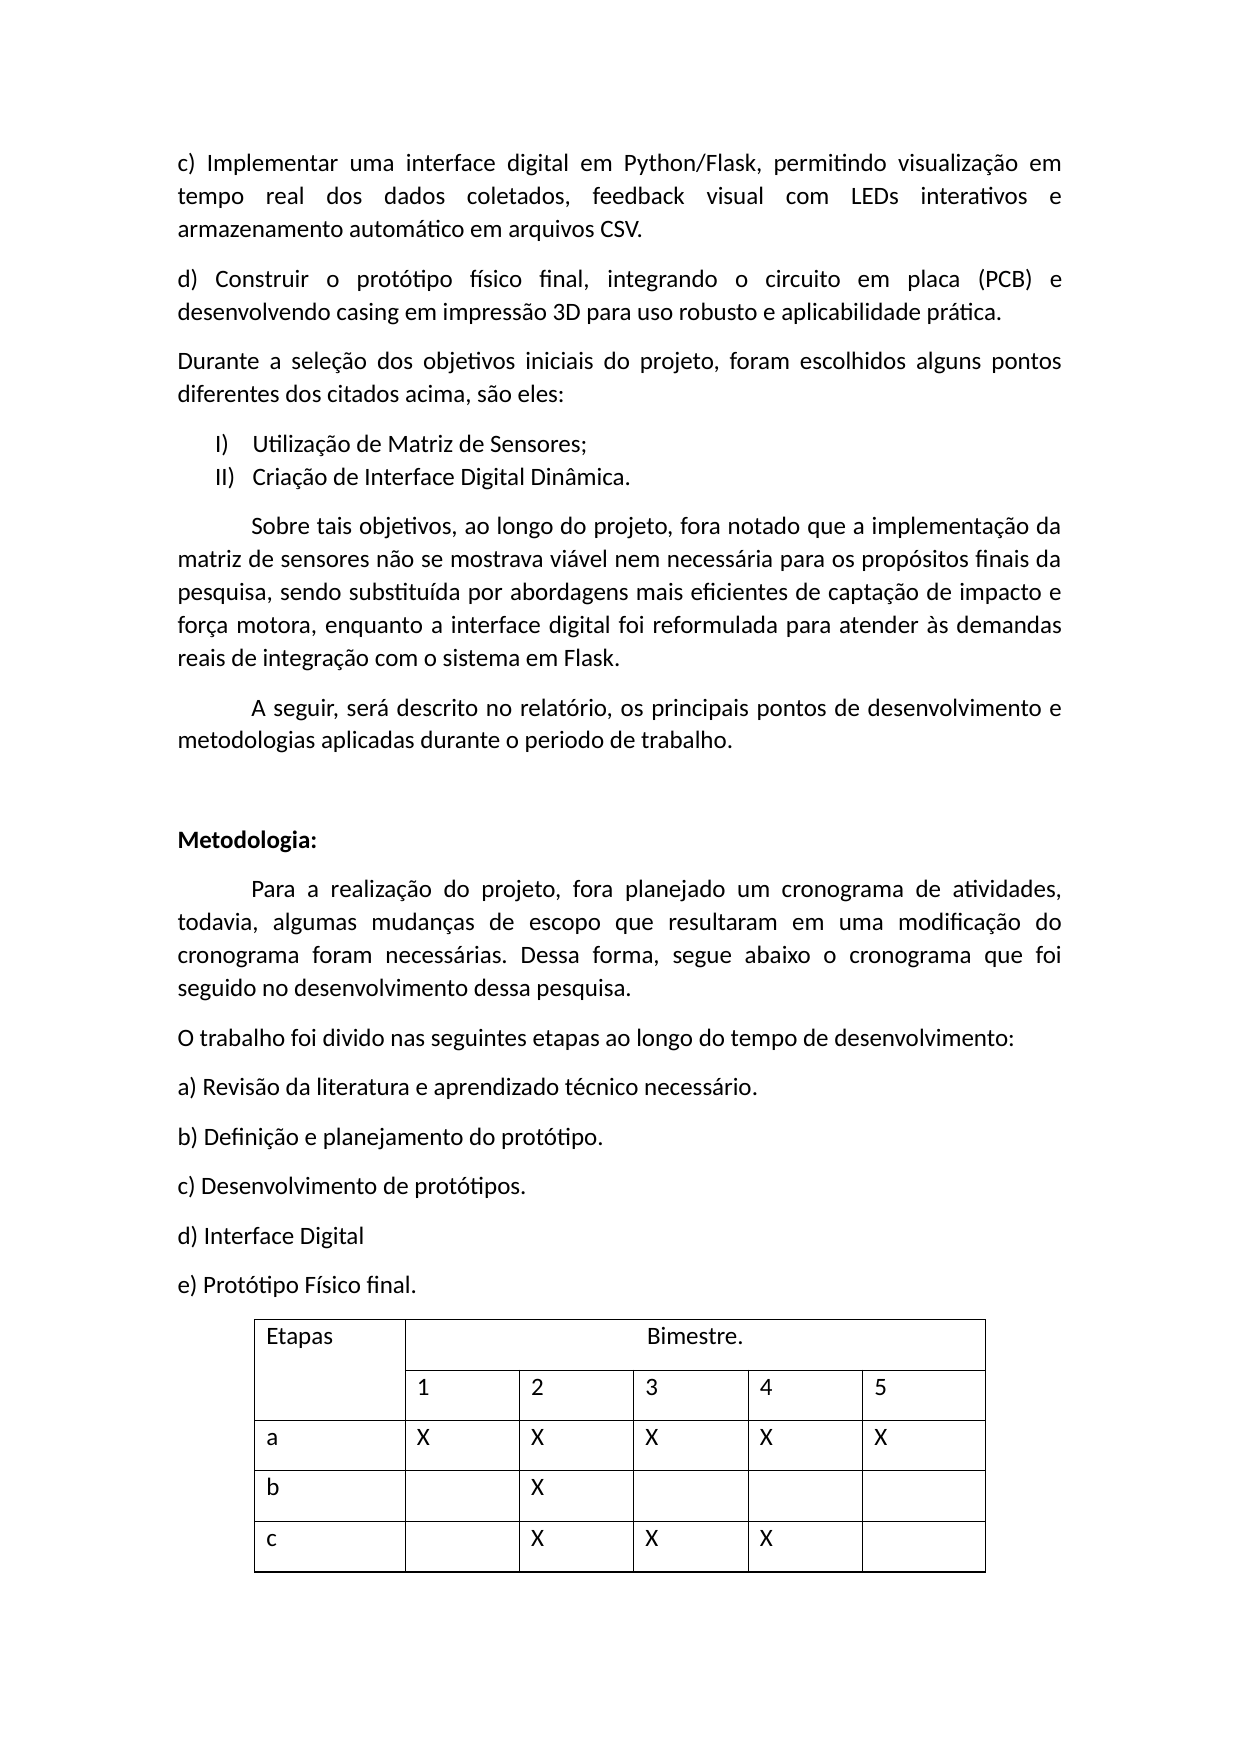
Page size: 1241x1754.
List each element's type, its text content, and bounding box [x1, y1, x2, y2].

table_cell a [255, 1421, 405, 1470]
table_cell b [255, 1471, 405, 1521]
table_cell 2 [520, 1371, 633, 1420]
table_cell [749, 1471, 862, 1521]
table_cell X [749, 1421, 862, 1470]
text d) Interface Digital [177, 1220, 1063, 1251]
text Metodologia: [177, 824, 1063, 854]
text Para a realização do projeto, fora planejado um cronograma de atividades, todavia, algumas mudanças de escopo que resultaram em uma modificação do cronograma foram necessárias. Dessa forma, segue abaixo o cronograma que foi seguido no desenvolvimento dessa pesquisa. [177, 873, 1063, 1003]
table_header Bimestre. [406, 1320, 985, 1369]
text b) Definição e planejamento do protótipo. [177, 1121, 1063, 1151]
table_cell [406, 1471, 519, 1521]
list Utilização de Matriz de Sensores; [215, 428, 1063, 458]
table_cell [255, 1370, 405, 1420]
text Sobre tais objetivos, ao longo do projeto, fora notado que a implementação da matriz de sensores não se mostrava viável nem necessária para os propósitos finais da pesquisa, sendo substituída por abordagens mais eficientes de captação de impacto e força motora, enquanto a interface digital foi reformulada para atender às demandas reais de integração com o sistema em Flask. [177, 511, 1063, 673]
table_cell [863, 1522, 985, 1571]
table_cell X [634, 1421, 748, 1470]
text d) Construir o protótipo físico final, integrando o circuito em placa (PCB) e desenvolvendo casing em impressão 3D para uso robusto e aplicabilidade prática. [177, 263, 1063, 326]
table_cell X [520, 1421, 633, 1470]
table_cell [634, 1471, 748, 1521]
text c) Desenvolvimento de protótipos. [177, 1171, 1063, 1201]
table_header Etapas [255, 1320, 405, 1369]
text c) Implementar uma interface digital em Python/Flask, permitindo visualização em tempo real dos dados coletados, feedback visual com LEDs interativos e armazenamento automático em arquivos CSV. [177, 148, 1063, 244]
table_cell 3 [634, 1371, 748, 1420]
table_cell X [634, 1522, 748, 1571]
table_cell 4 [749, 1371, 862, 1420]
text e) Protótipo Físico final. [177, 1270, 1063, 1300]
text O trabalho foi divido nas seguintes etapas ao longo do tempo de desenvolvimento: [177, 1022, 1063, 1052]
table_cell 5 [863, 1371, 985, 1420]
table_cell [863, 1471, 985, 1521]
table_cell X [406, 1421, 519, 1470]
text A seguir, será descrito no relatório, os principais pontos de desenvolvimento e metodologias aplicadas durante o periodo de trabalho. [177, 692, 1063, 755]
table_cell X [520, 1522, 633, 1571]
table_cell [406, 1522, 519, 1571]
table_cell 1 [406, 1371, 519, 1420]
list Criação de Interface Digital Dinâmica. [215, 461, 1063, 491]
table_cell X [520, 1471, 633, 1521]
table_cell c [255, 1522, 405, 1571]
text Durante a seleção dos objetivos iniciais do projeto, foram escolhidos alguns pontos diferentes dos citados acima, são eles: [177, 346, 1063, 409]
table_cell X [863, 1421, 985, 1470]
table_cell X [749, 1522, 862, 1571]
text a) Revisão da literatura e aprendizado técnico necessário. [177, 1071, 1063, 1102]
